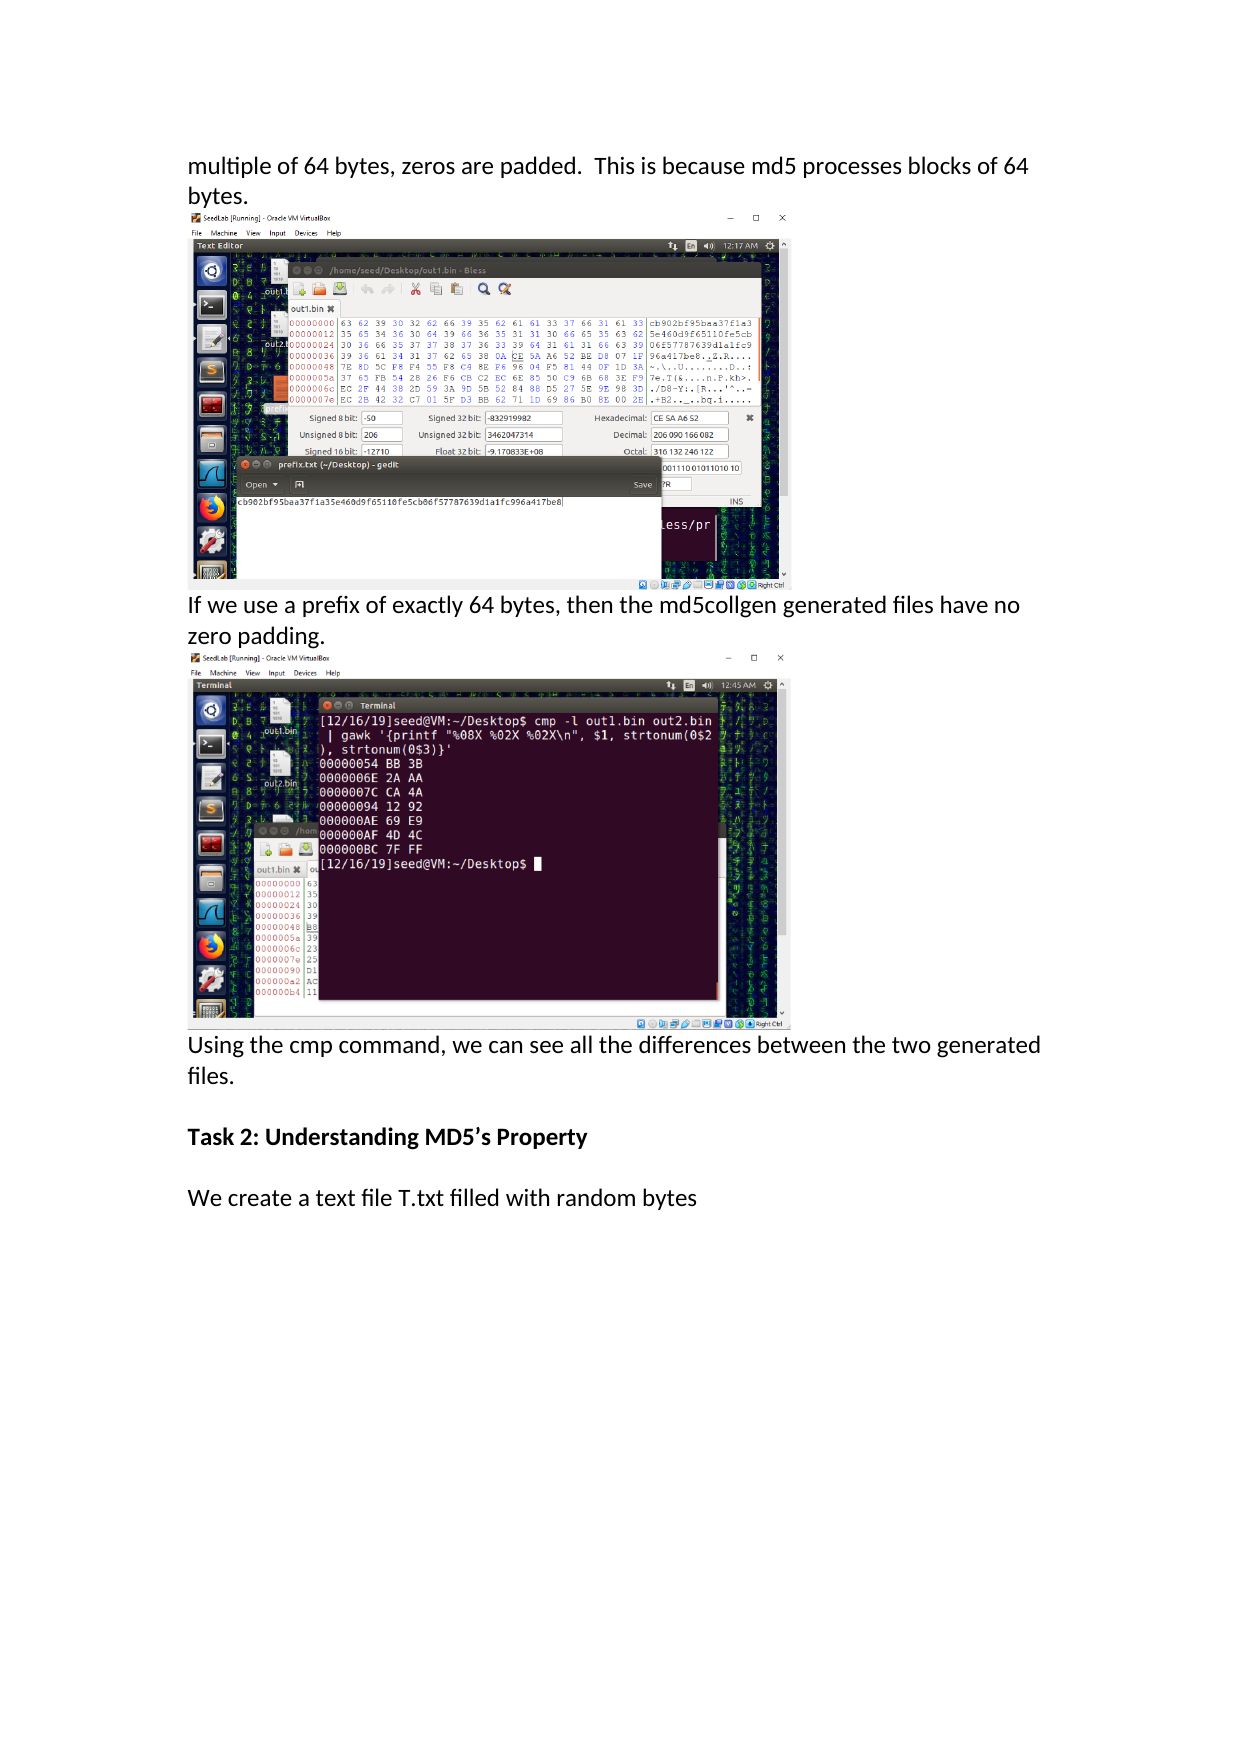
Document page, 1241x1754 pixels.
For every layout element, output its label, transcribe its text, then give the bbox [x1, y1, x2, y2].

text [187, 150, 1053, 211]
text We create a text file T.txt filled with random bytes [187, 1182, 1053, 1212]
picture [187, 650, 791, 1030]
text Task 2: Understanding MD5’s Property [187, 1121, 1053, 1151]
text If we use a prefix of exactly 64 bytes, then the md5collgen generated files have no zero padding. [187, 589, 1053, 651]
text Using the cmp command, we can see all the differences between the two generated files. [187, 1029, 1053, 1090]
picture [187, 211, 792, 590]
